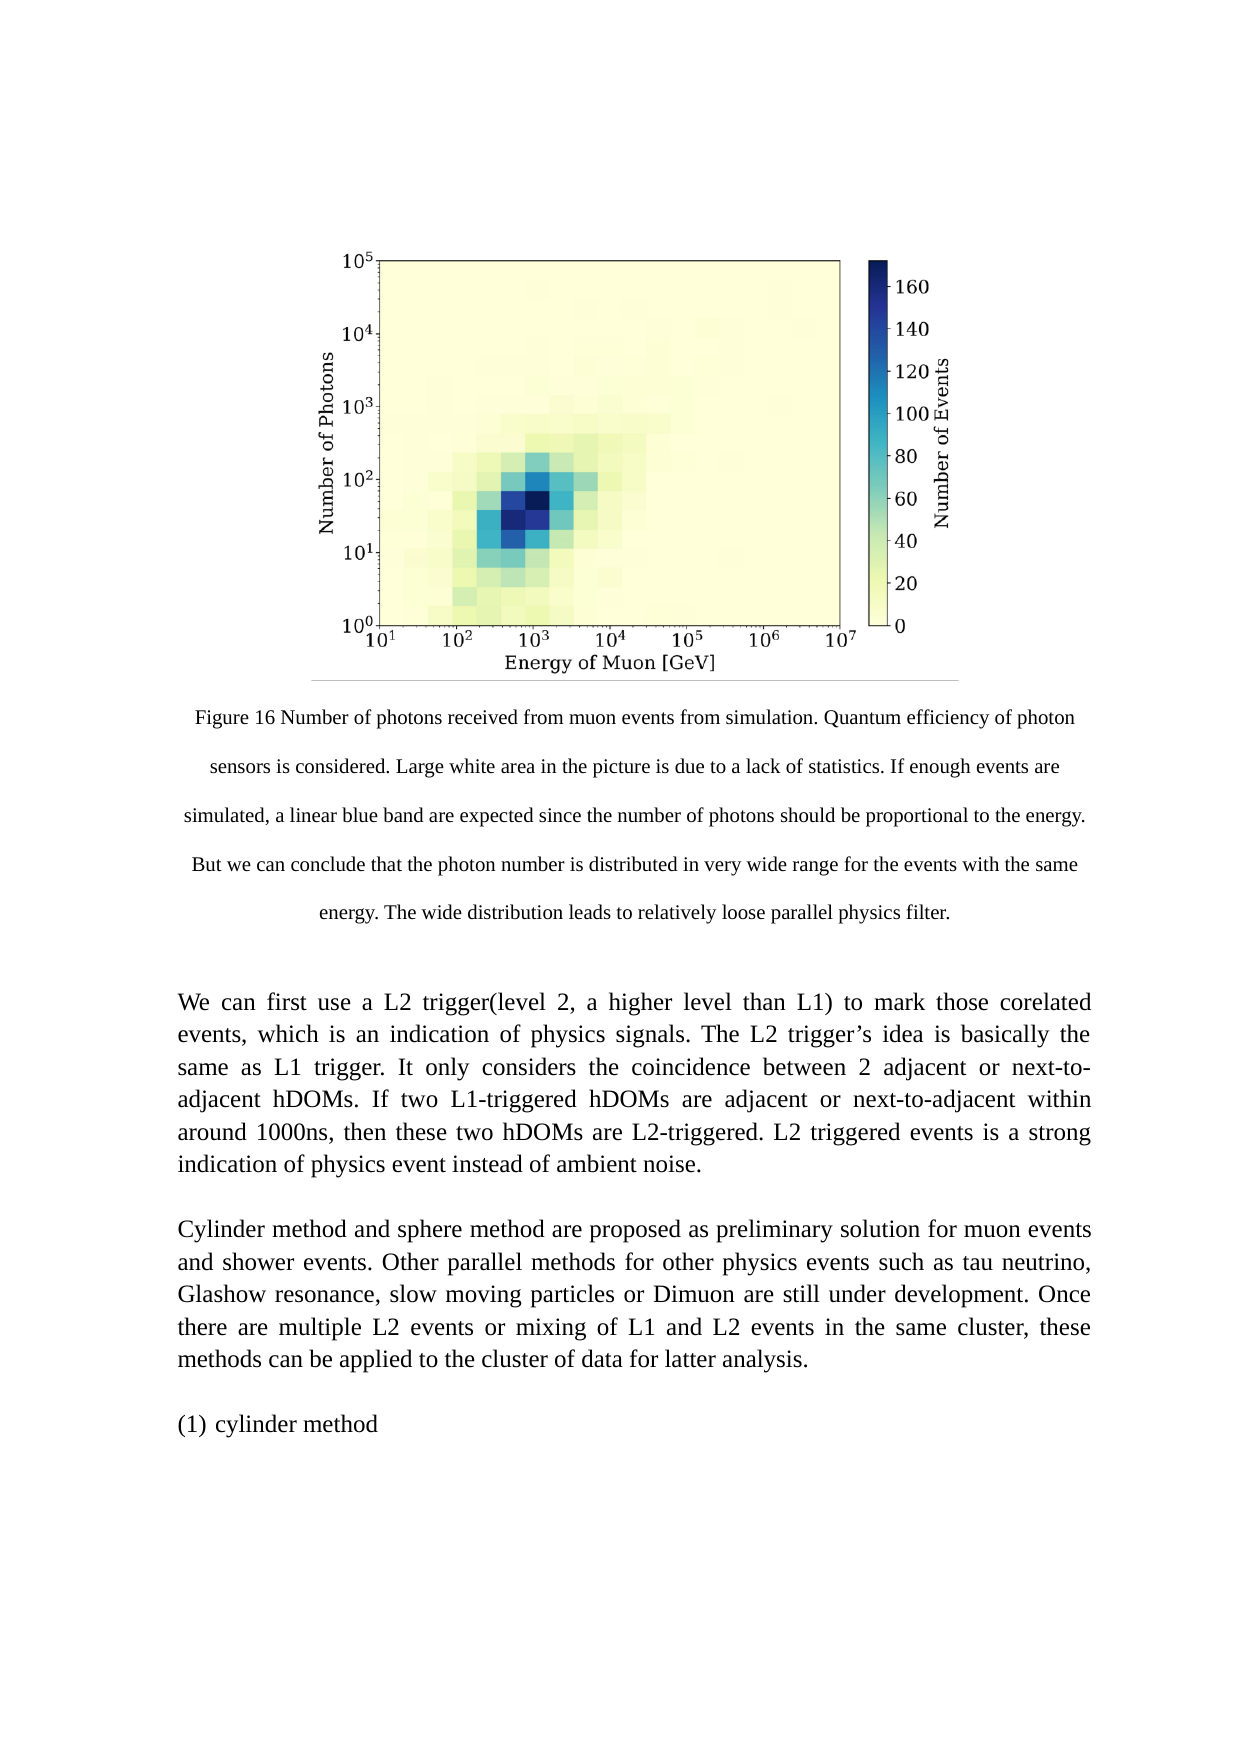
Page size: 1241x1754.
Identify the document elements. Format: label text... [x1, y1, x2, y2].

list cylinder method [177, 1408, 1092, 1440]
text Cylinder method and sphere method are proposed as preliminary solution for muon events and shower events. Other parallel methods for other physics events such as tau neutrino, Glashow resonance, slow moving particles or Dimuon are still under development. Once there are multiple L2 events or mixing of L1 and L2 events in the same cluster, these methods can be applied to the cluster of data for latter analysis. [177, 1213, 1092, 1375]
text Figure 16 Number of photons received from muon events from simulation. Quantum efficiency of photon sensors is considered. Large white area in the picture is due to a lack of statistics. If enough events are simulated, a linear blue band are expected since the number of photons should be proportional to the energy. But we can conclude that the photon number is distributed in very wide range for the events with the same energy. The wide distribution leads to relatively loose parallel physics filter. [177, 701, 1092, 929]
picture [311, 246, 959, 681]
text We can first use a L2 trigger(level 2, a higher level than L1) to mark those corelated events, which is an indication of physics signals. The L2 trigger’s idea is basically the same as L1 trigger. It only considers the coincidence between 2 adjacent or next-to-adjacent hDOMs. If two L1-triggered hDOMs are adjacent or next-to-adjacent within around 1000ns, then these two hDOMs are L2-triggered. L2 triggered events is a strong indication of physics event instead of ambient noise. [177, 985, 1092, 1180]
